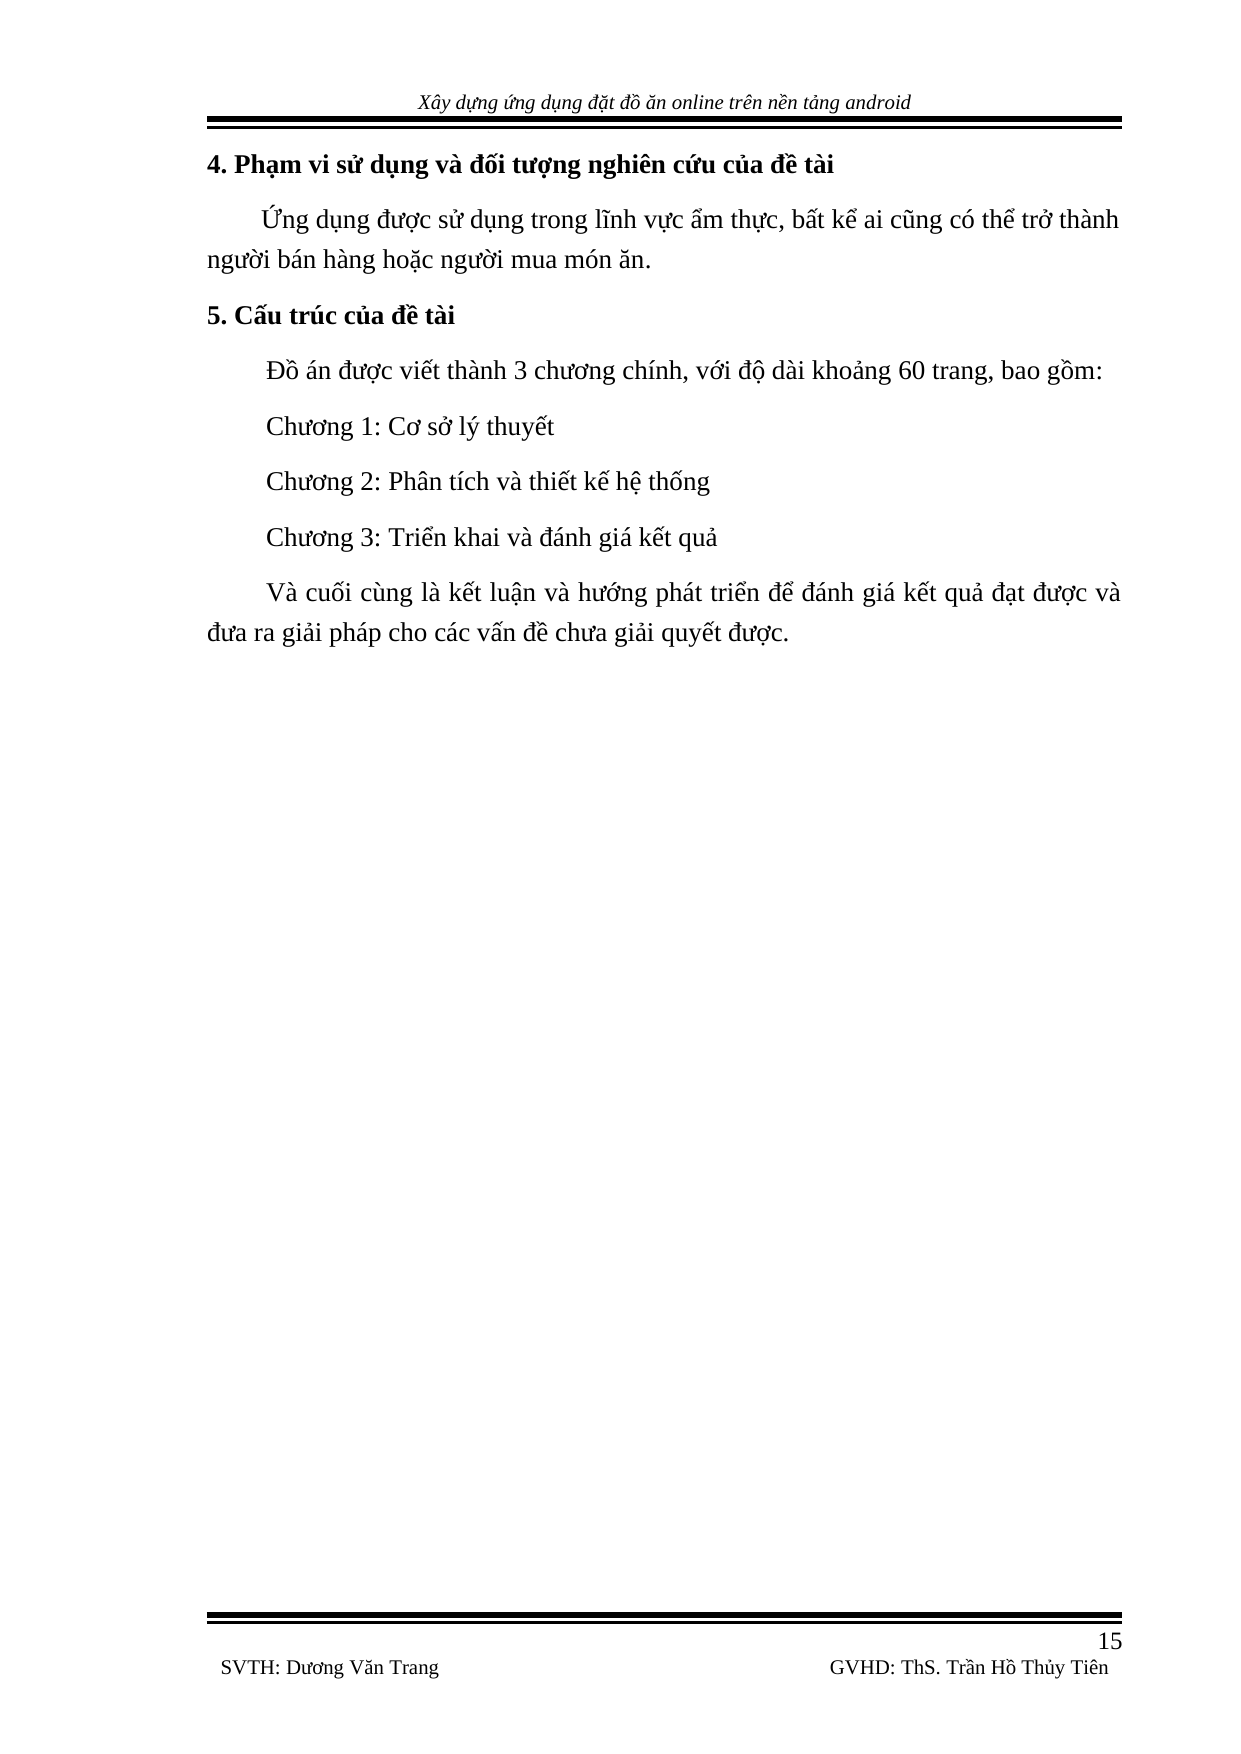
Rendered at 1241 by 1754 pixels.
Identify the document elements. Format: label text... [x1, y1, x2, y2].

text Đồ án được viết thành 3 chương chính, với độ dài khoảng 60 trang, bao gồm: [207, 354, 1122, 386]
text Chương 1: Cơ sở lý thuyết [207, 410, 1122, 441]
text 4. Phạm vi sử dụng và đối tượng nghiên cứu của đề tài [207, 148, 1122, 179]
text Chương 2: Phân tích và thiết kế hệ thống [207, 465, 1122, 496]
text 5. Cấu trúc của đề tài [207, 299, 1122, 330]
text Ứng dụng được sử dụng trong lĩnh vực ẩm thực, bất kể ai cũng có thể trở thành người bán hàng hoặc người mua món ăn. [207, 203, 1122, 275]
text Và cuối cùng là kết luận và hướng phát triển để đánh giá kết quả đạt được và đưa ra giải pháp cho các vấn đề chưa giải quyết được. [207, 576, 1122, 648]
text Chương 3: Triển khai và đánh giá kết quả [207, 521, 1122, 552]
